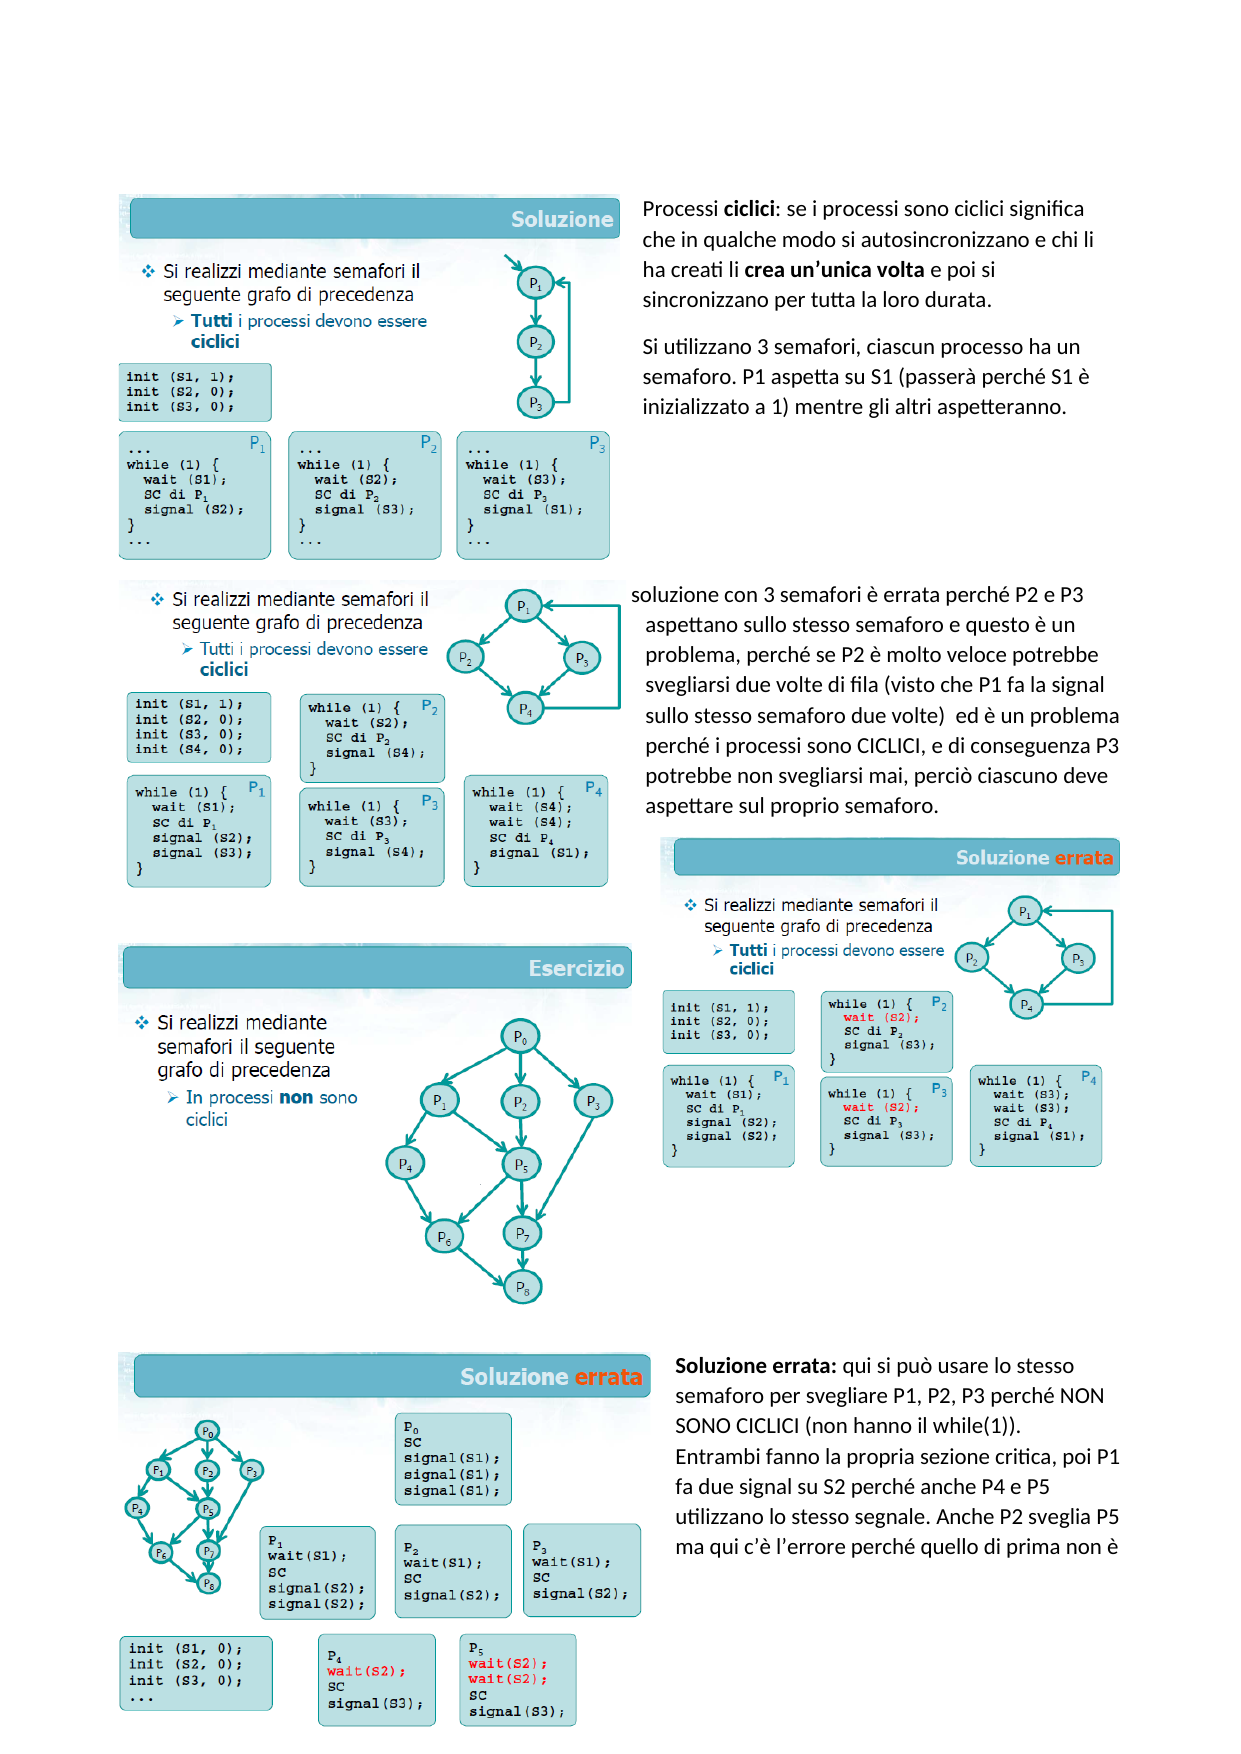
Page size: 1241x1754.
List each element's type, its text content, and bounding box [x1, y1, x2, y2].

picture [660, 837, 1123, 1177]
text La differenza adesso è che P2 e P3 sono in parallelo. La soluzione con 3 semafori è errata perché P2 e P3 aspettano sullo stesso semaforo e questo è un problema, perché se P2 è molto veloce potrebbe svegliarsi due volte di fila (visto che P1 fa la signal sullo stesso semaforo due volte) ed è un problema perché i processi sono CICLICI, e di conseguenza P3 potrebbe non svegliarsi mai, perciò ciascuno deve aspettare sul proprio semaforo. [627, 580, 1122, 819]
picture [118, 194, 624, 567]
picture [118, 580, 627, 897]
picture [118, 943, 641, 1333]
picture [118, 1352, 657, 1738]
text Si utilizzano 3 semafori, ciascun processo ha un semaforo. P1 aspetta su S1 (passerà perché S1 è inizializzato a 1) mentre gli altri aspetteranno. [624, 332, 1122, 420]
text Processi ciclici: se i processi sono ciclici significa che in qualche modo si autosincronizzano e chi li ha creati li crea un’unica volta e poi si sincronizzano per tutta la loro durata. [624, 194, 1122, 313]
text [118, 1351, 1122, 1561]
